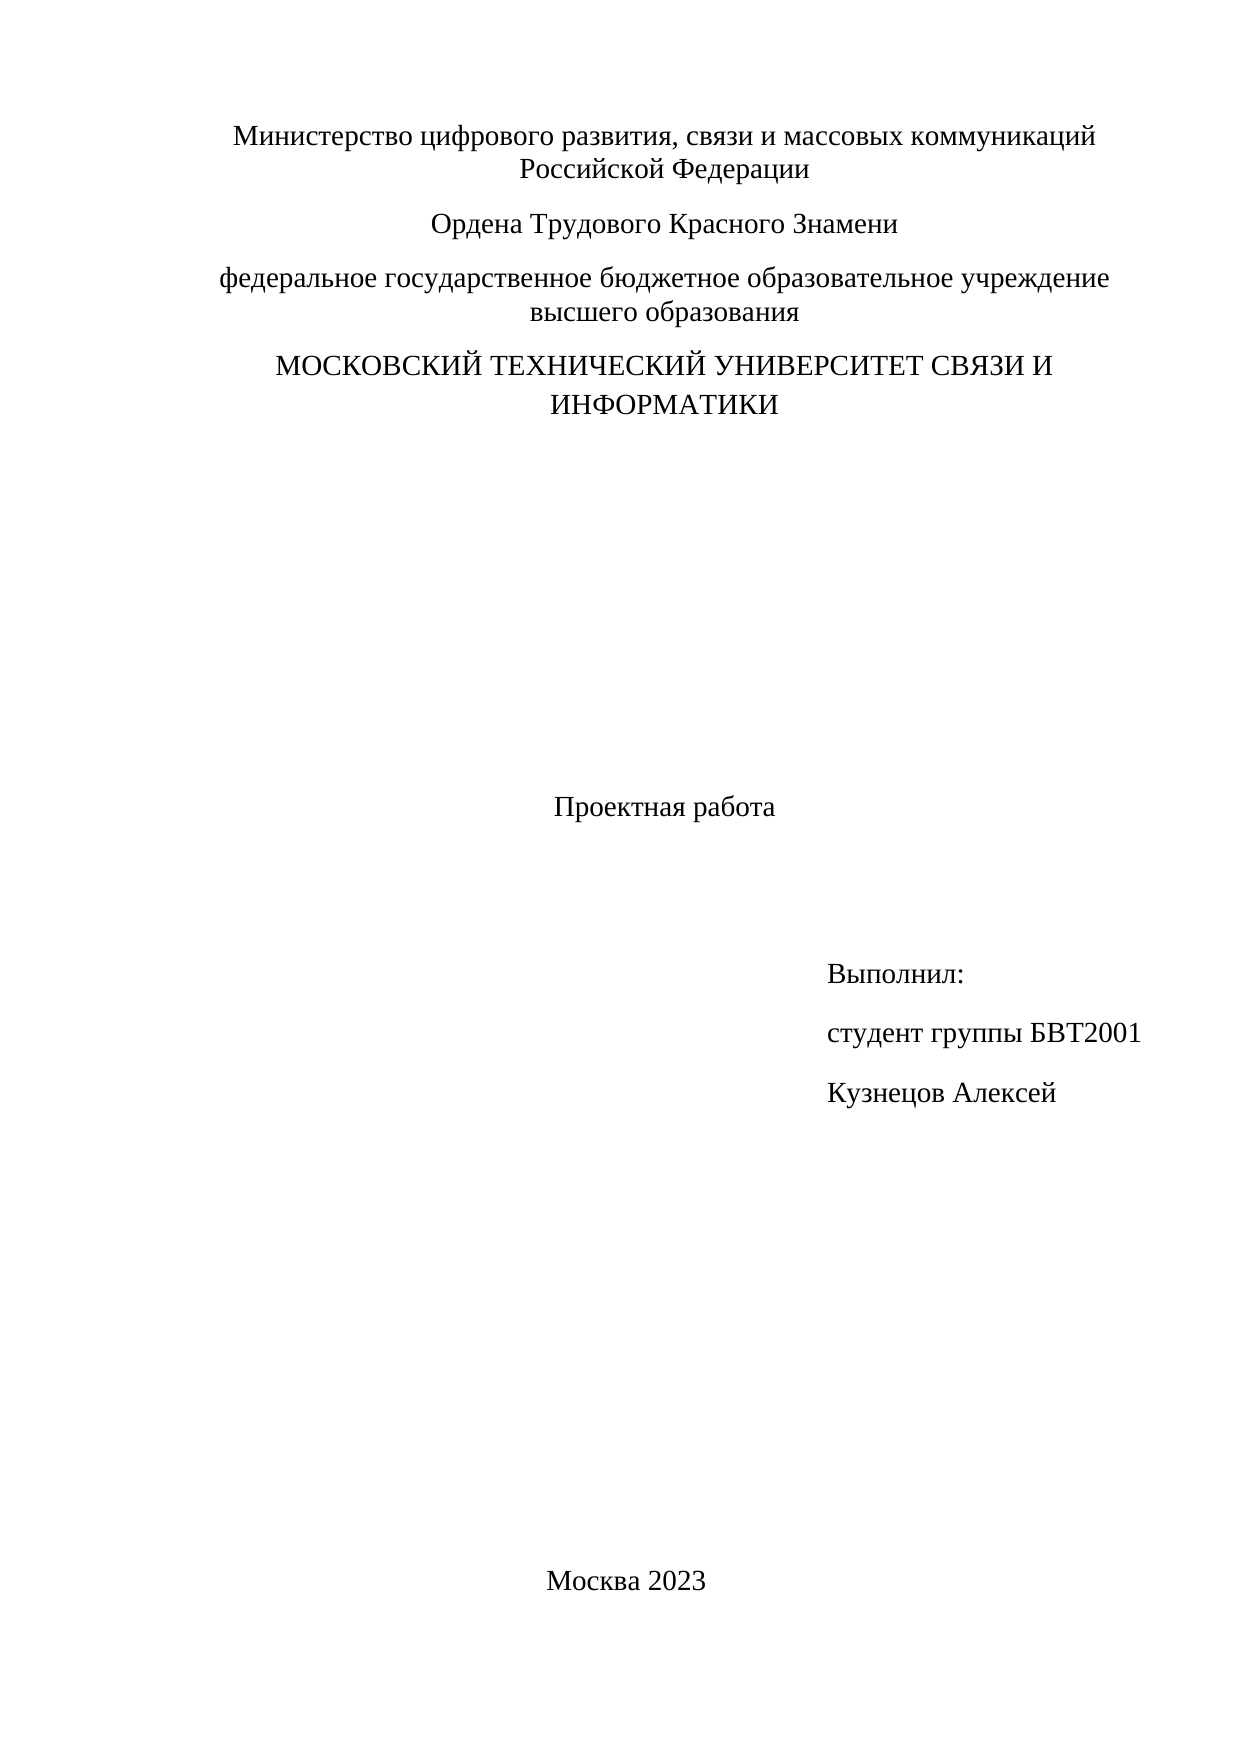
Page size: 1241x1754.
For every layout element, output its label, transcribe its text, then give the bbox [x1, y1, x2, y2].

text МОСКОВСКИЙ ТЕХНИЧЕСКИЙ УНИВЕРСИТЕТ СВЯЗИ И ИНФОРМАТИКИ [177, 348, 1152, 420]
text Министерство цифрового развития, связи и массовых коммуникаций Российской Федерации [177, 118, 1152, 185]
subtitle Проектная работа [177, 789, 1152, 823]
text федеральное государственное бюджетное образовательное учреждение высшего образования [177, 260, 1152, 327]
text Москва 2023 [546, 1563, 1152, 1596]
text Ордена Трудового Красного Знамени [177, 206, 1152, 239]
text студент группы БВТ2001 [827, 1016, 1152, 1049]
text Выполнил: [827, 956, 1152, 990]
text Кузнецов Алексей [827, 1075, 1152, 1108]
